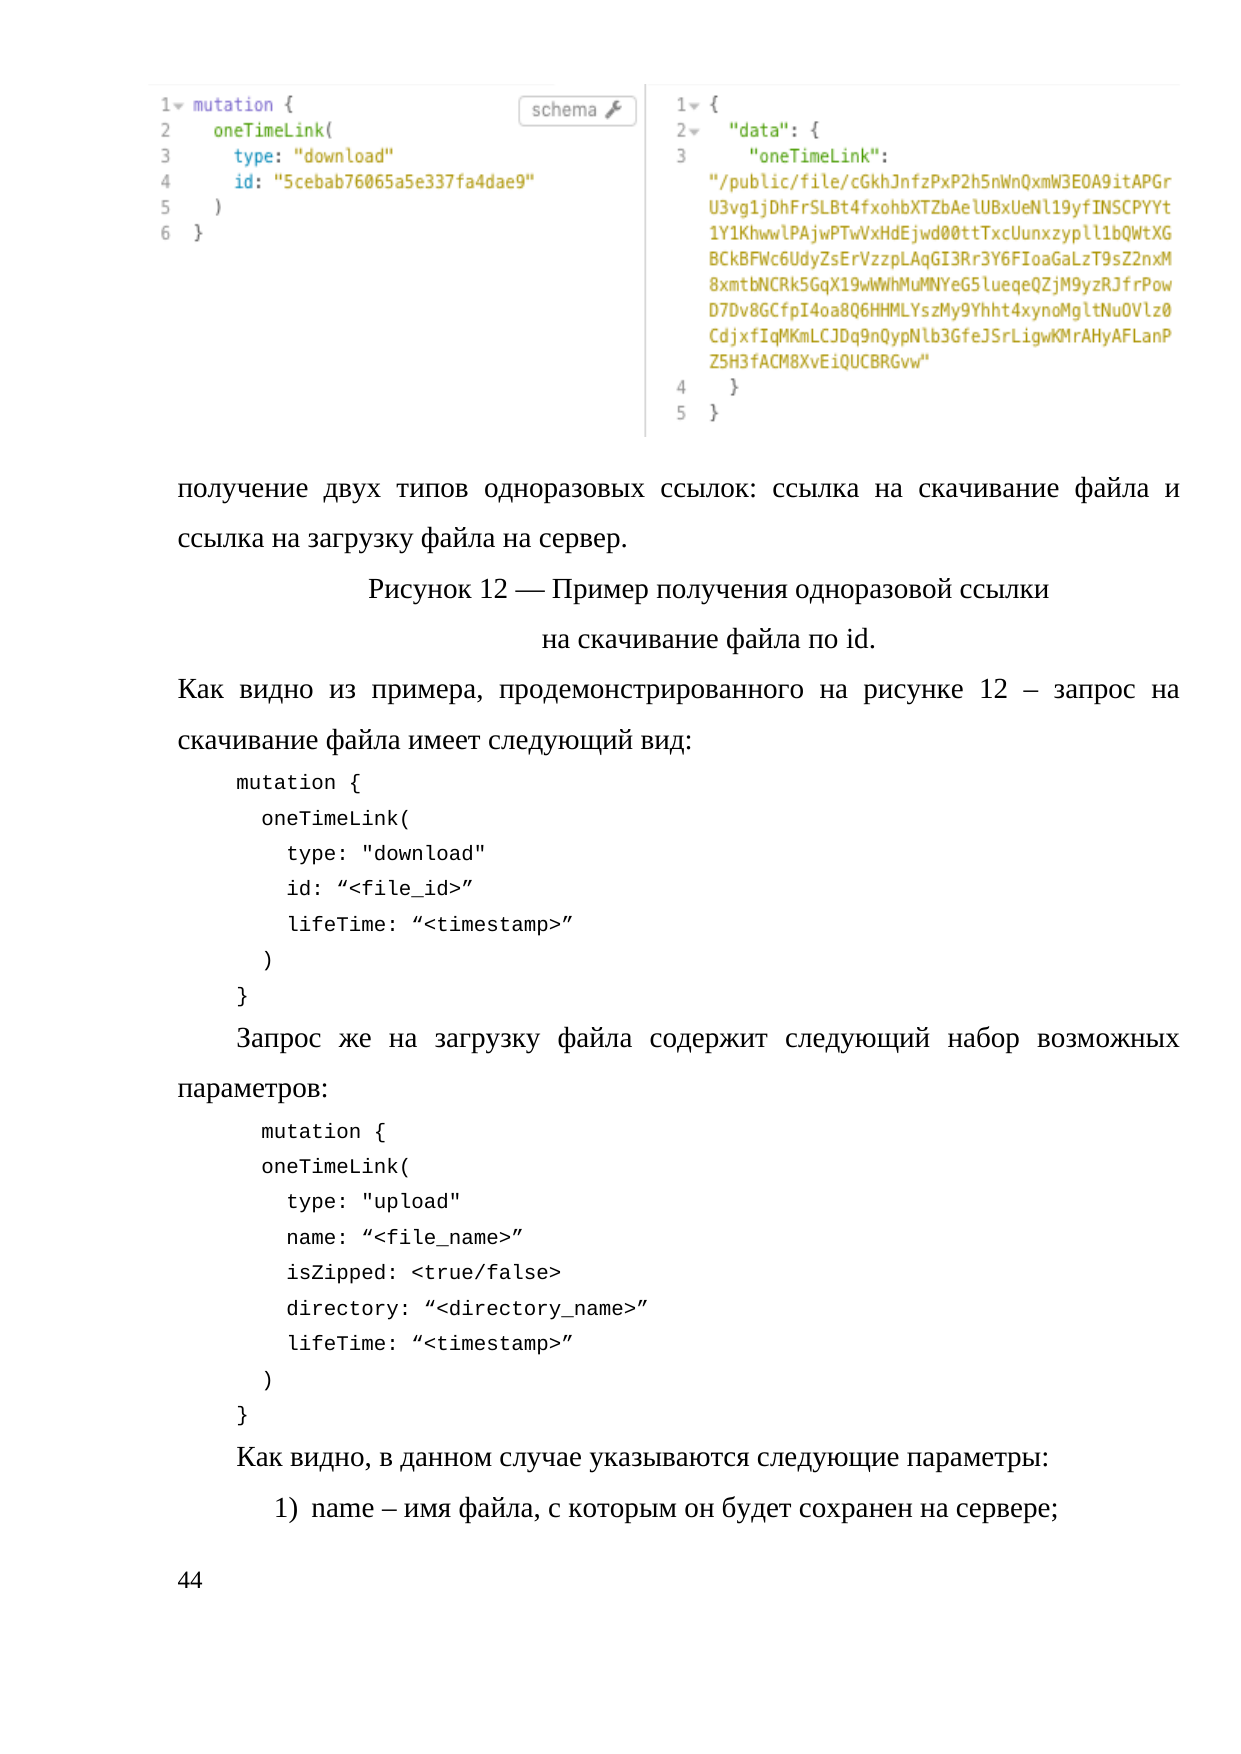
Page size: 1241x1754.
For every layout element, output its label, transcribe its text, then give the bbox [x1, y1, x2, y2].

text Рисунок 12 — Пример получения одноразовой ссылки [177, 571, 1181, 604]
text Запрос же на загрузку файла содержит следующий набор возможных параметров: [177, 1020, 1181, 1104]
picture [148, 84, 1181, 437]
text Как видно из примера, продемонстрированного на рисунке 12 – запрос на скачивание файла имеет следующий вид: [177, 672, 1181, 755]
text oneTimeLink( [177, 1156, 1181, 1180]
text mutation { [177, 772, 1181, 796]
text ) [177, 949, 1181, 973]
list name – имя файла, с которым он будет сохранен на сервере; [274, 1490, 1181, 1523]
text oneTimeLink( [177, 808, 1181, 831]
text isZipped: <true/false> [177, 1262, 1181, 1286]
text } [177, 985, 1181, 1008]
text directory: “<directory_name>” [177, 1298, 1181, 1321]
text name: “<file_name>” [177, 1227, 1181, 1251]
text type: "upload" [177, 1192, 1181, 1215]
text ) [177, 1369, 1181, 1392]
text type: "download" [177, 843, 1181, 867]
text lifeTime: “<timestamp>” [177, 914, 1181, 937]
text lifeTime: “<timestamp>” [177, 1333, 1181, 1357]
text Как видно, в данном случае указываются следующие параметры: [177, 1439, 1181, 1473]
text } [177, 1404, 1181, 1428]
text id: “<file_id>” [177, 878, 1181, 902]
text на скачивание файла по id. [177, 621, 1181, 655]
text mutation { [177, 1121, 1181, 1144]
